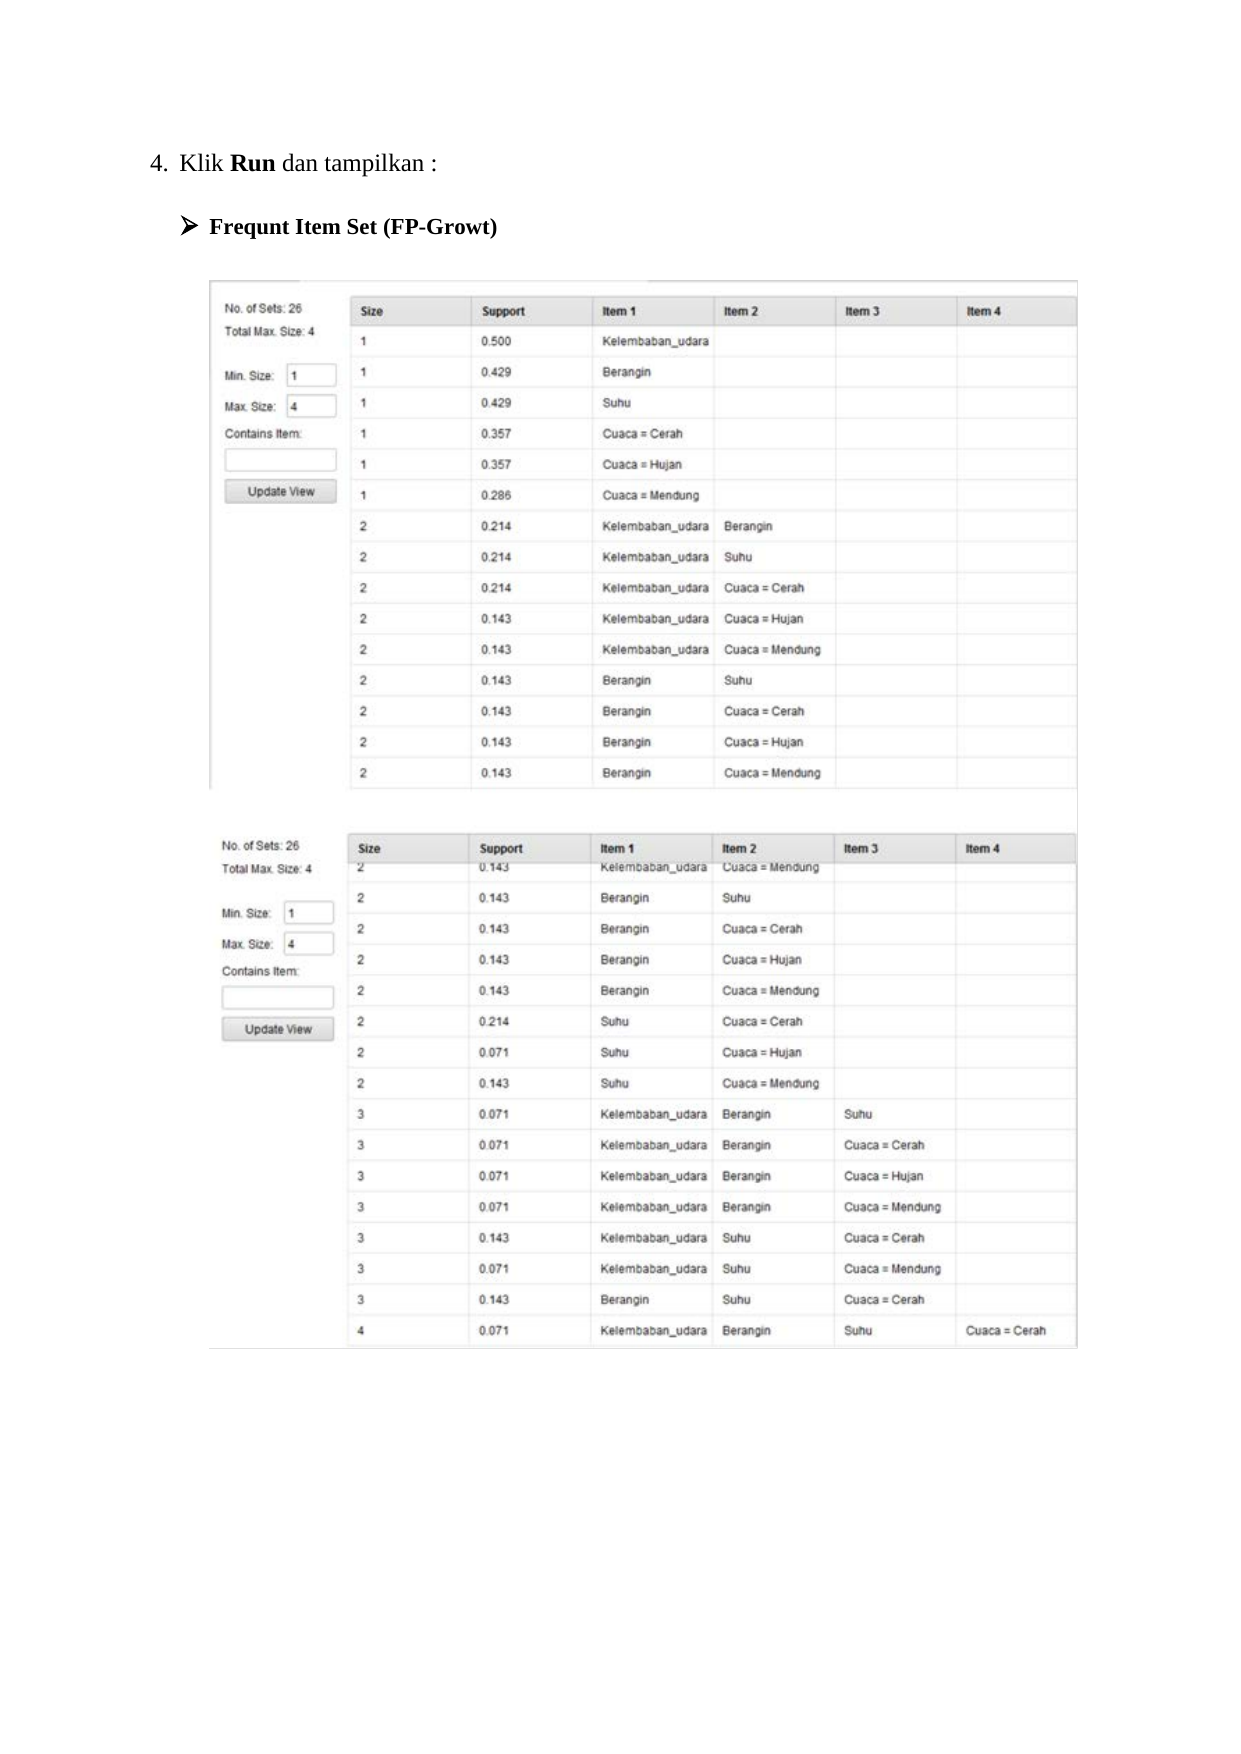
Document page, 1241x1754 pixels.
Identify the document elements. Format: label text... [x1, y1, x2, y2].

list Klik Run dan tampilkan : [150, 148, 1228, 176]
picture [209, 280, 1079, 1350]
list Frequnt Item Set (FP-Growt) [179, 213, 1228, 240]
